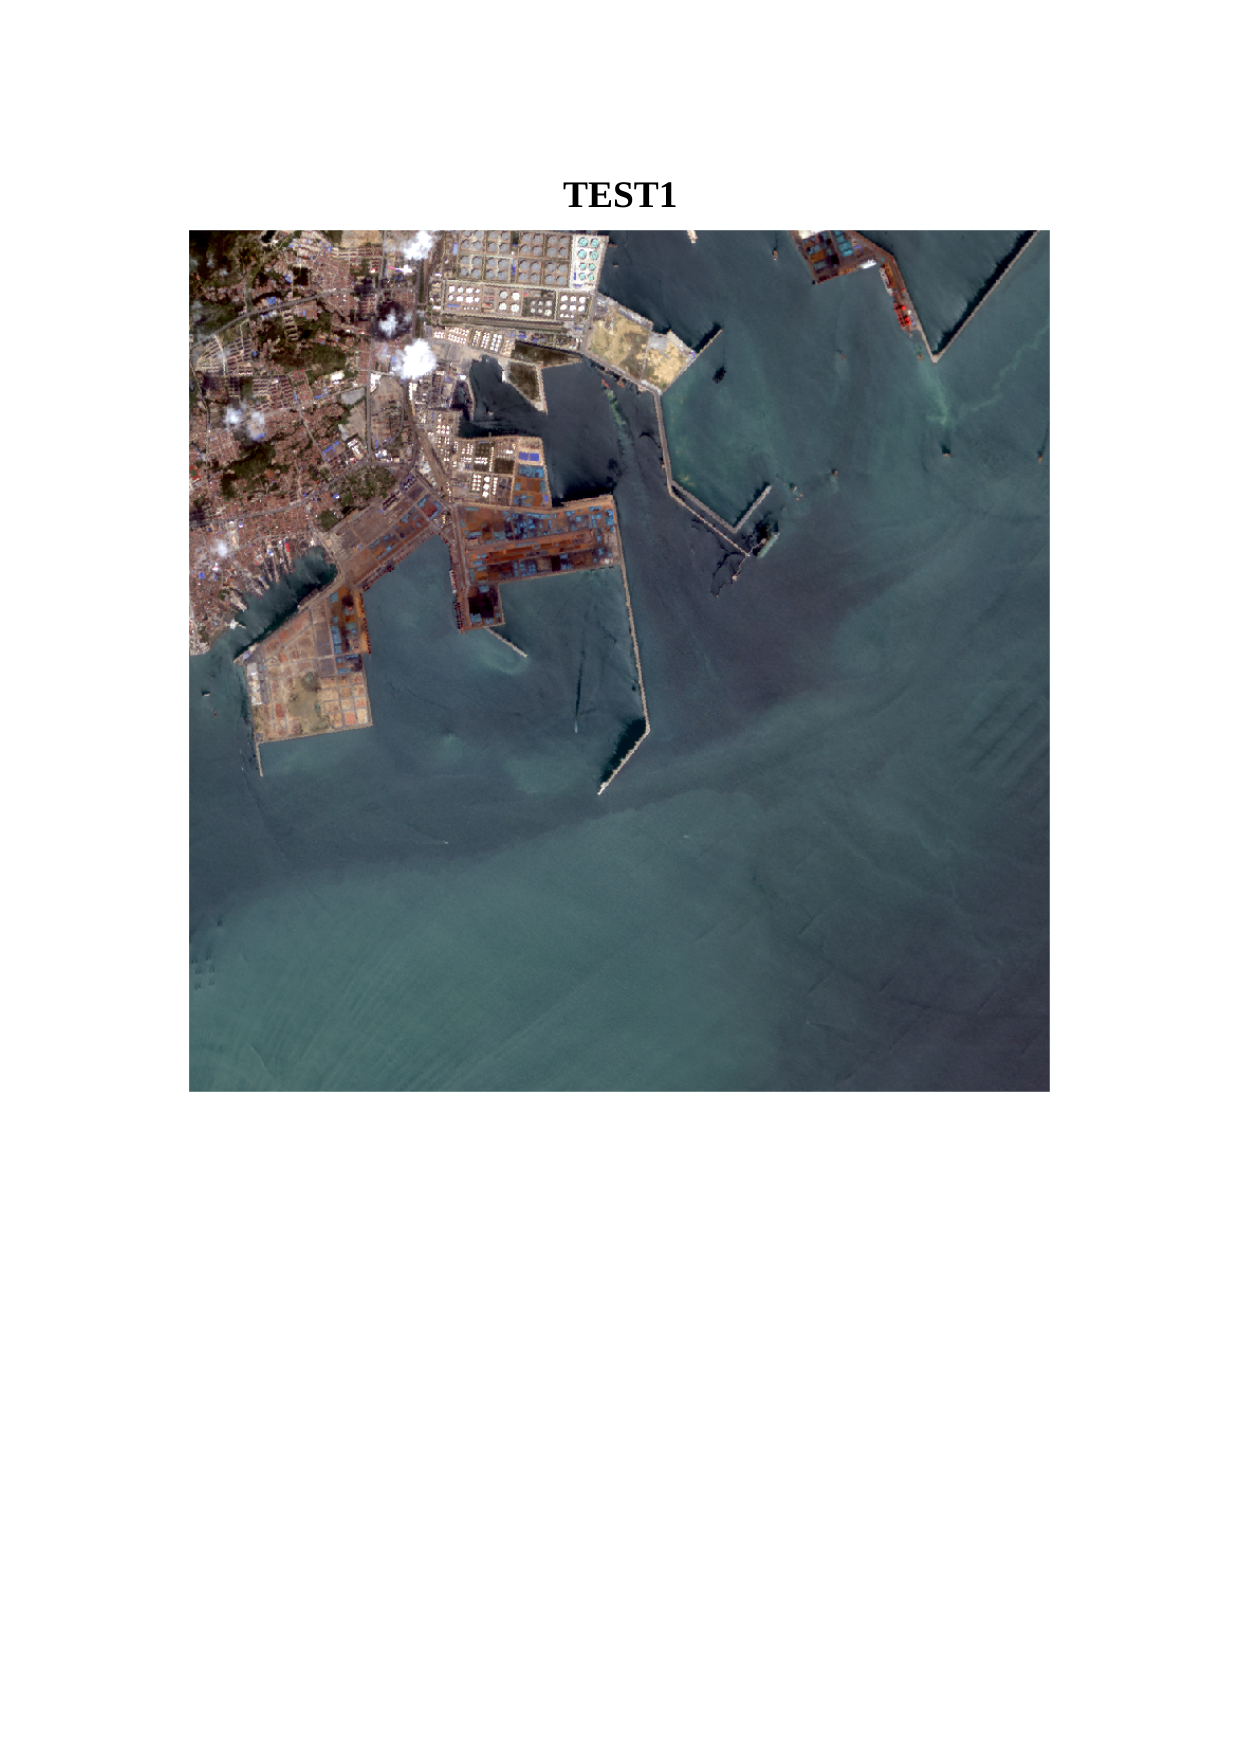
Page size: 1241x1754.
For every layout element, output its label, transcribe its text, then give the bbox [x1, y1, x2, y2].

picture [187, 227, 1053, 1095]
text TEST1 [187, 162, 1053, 227]
